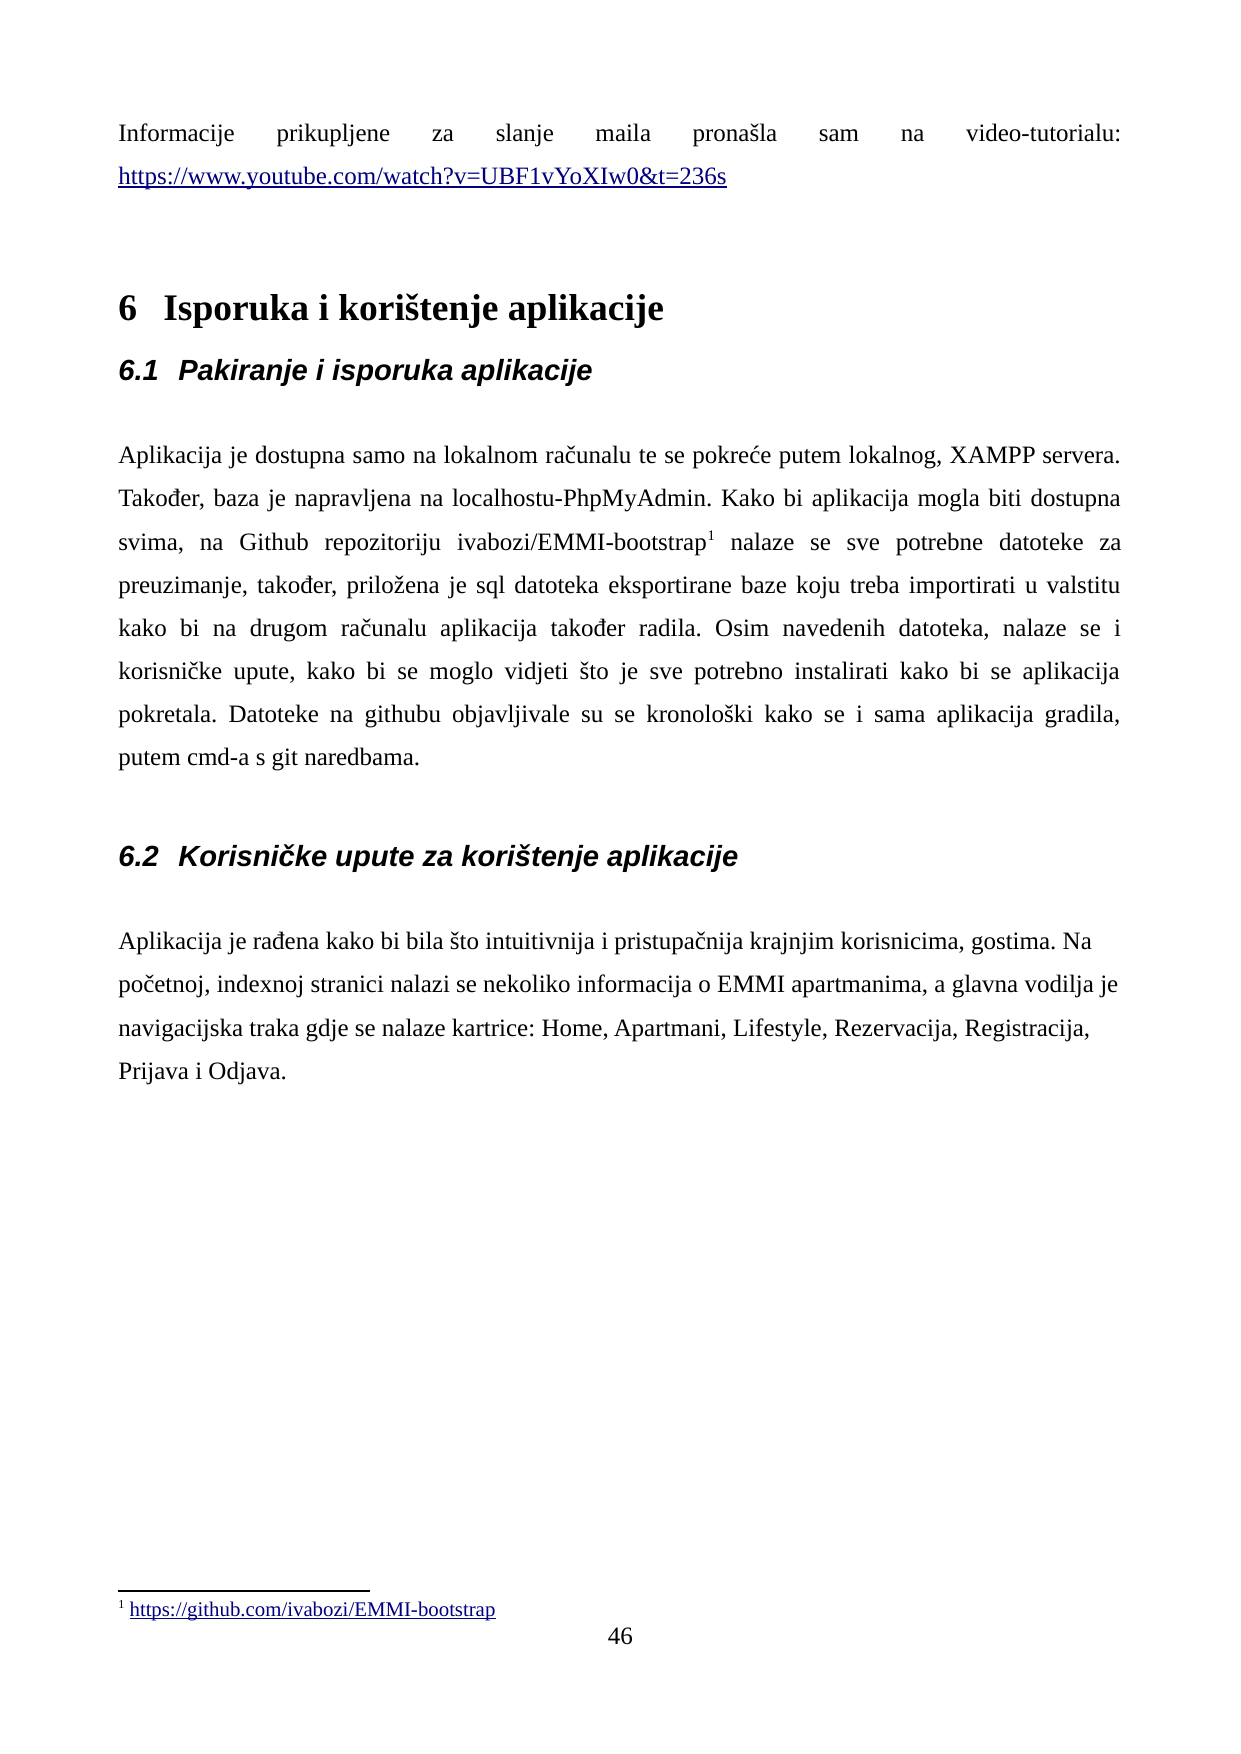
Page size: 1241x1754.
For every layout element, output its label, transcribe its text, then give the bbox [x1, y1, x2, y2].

text Informacije prikupljene za slanje maila pronašla sam na video-tutorialu: https://www.youtube.com/watch?v=UBF1vYoXIw0&t=236s [118, 118, 1122, 190]
subtitle Korisničke upute za korištenje aplikacije [118, 839, 1122, 873]
text Aplikacija je rađena kako bi bila što intuitivnija i pristupačnija krajnjim korisnicima, gostima. Na početnoj, indexnoj stranici nalazi se nekoliko informacija o EMMI apartmanima, a glavna vodilja je navigacijska traka gdje se nalaze kartrice: Home, Apartmani, Lifestyle, Rezervacija, Registracija, Prijava i Odjava. [118, 926, 1122, 1084]
subtitle Isporuka i korištenje aplikacije [118, 285, 1122, 328]
text Aplikacija je dostupna samo na lokalnom računalu te se pokreće putem lokalnog, XAMPP servera. Također, baza je napravljena na localhostu-PhpMyAdmin. Kako bi aplikacija mogla biti dostupna svima, na Github repozitoriju ivabozi/EMMI-bootstrap nalaze se sve potrebne datoteke za preuzimanje, također, priložena je sql datoteka eksportirane baze koju treba importirati u valstitu kako bi na drugom računalu aplikacija također radila. Osim navedenih datoteka, nalaze se i korisničke upute, kako bi se moglo vidjeti što je sve potrebno instalirati kako bi se aplikacija pokretala. Datoteke na githubu objavljivale su se kronološki kako se i sama aplikacija gradila, putem cmd-a s git naredbama. [118, 440, 1122, 771]
subtitle Pakiranje i isporuka aplikacije [118, 353, 1122, 387]
